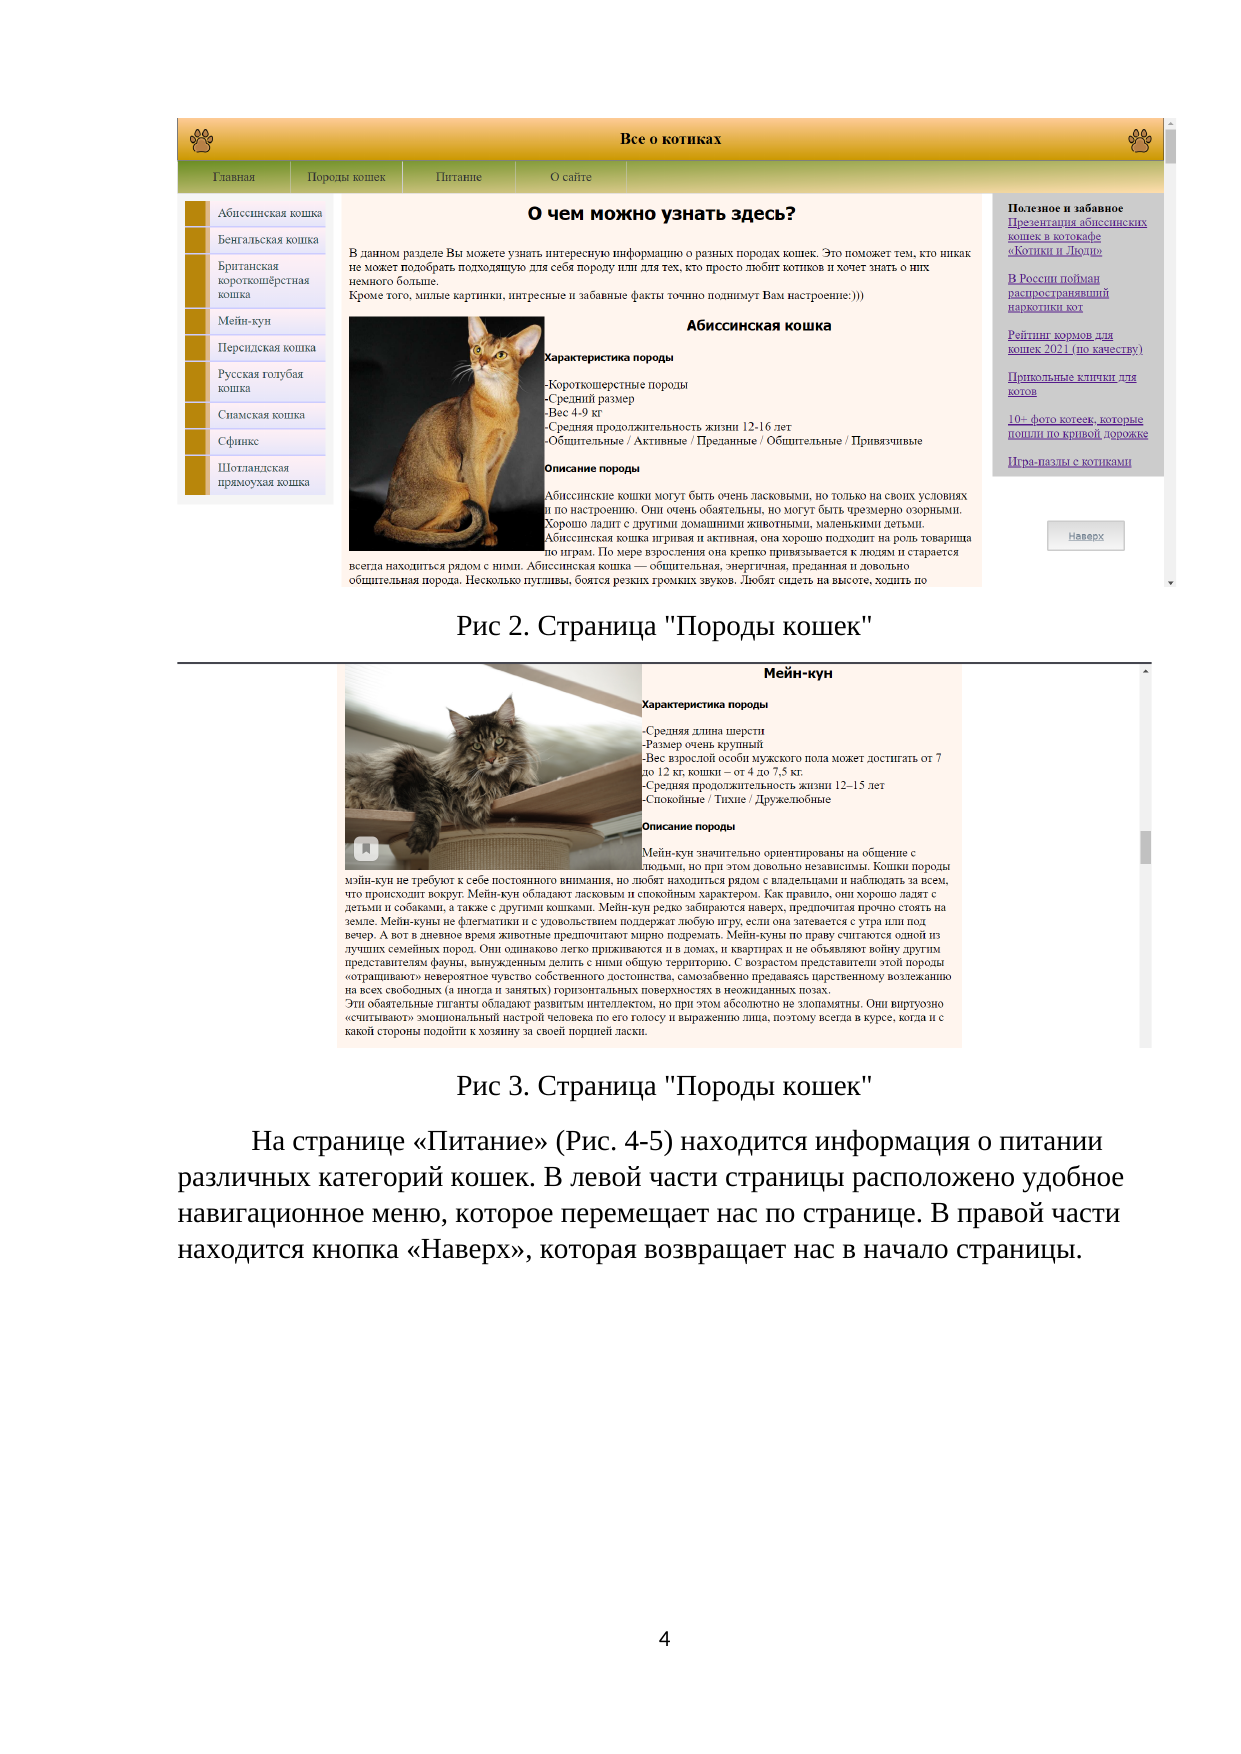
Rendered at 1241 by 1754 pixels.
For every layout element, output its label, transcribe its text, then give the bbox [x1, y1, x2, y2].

picture [177, 662, 1152, 1048]
text Рис 3. Страница "Породы кошек" [177, 1068, 1152, 1102]
picture [177, 118, 1177, 587]
text На странице «Питание» (Рис. 4-5) находится информация о питании различных категорий кошек. В левой части страницы расположено удобное навигационное меню, которое перемещает нас по странице. В правой части находится кнопка «Наверх», которая возвращает нас в начало страницы. [177, 1123, 1152, 1265]
text Рис 2. Страница "Породы кошек" [177, 608, 1152, 641]
